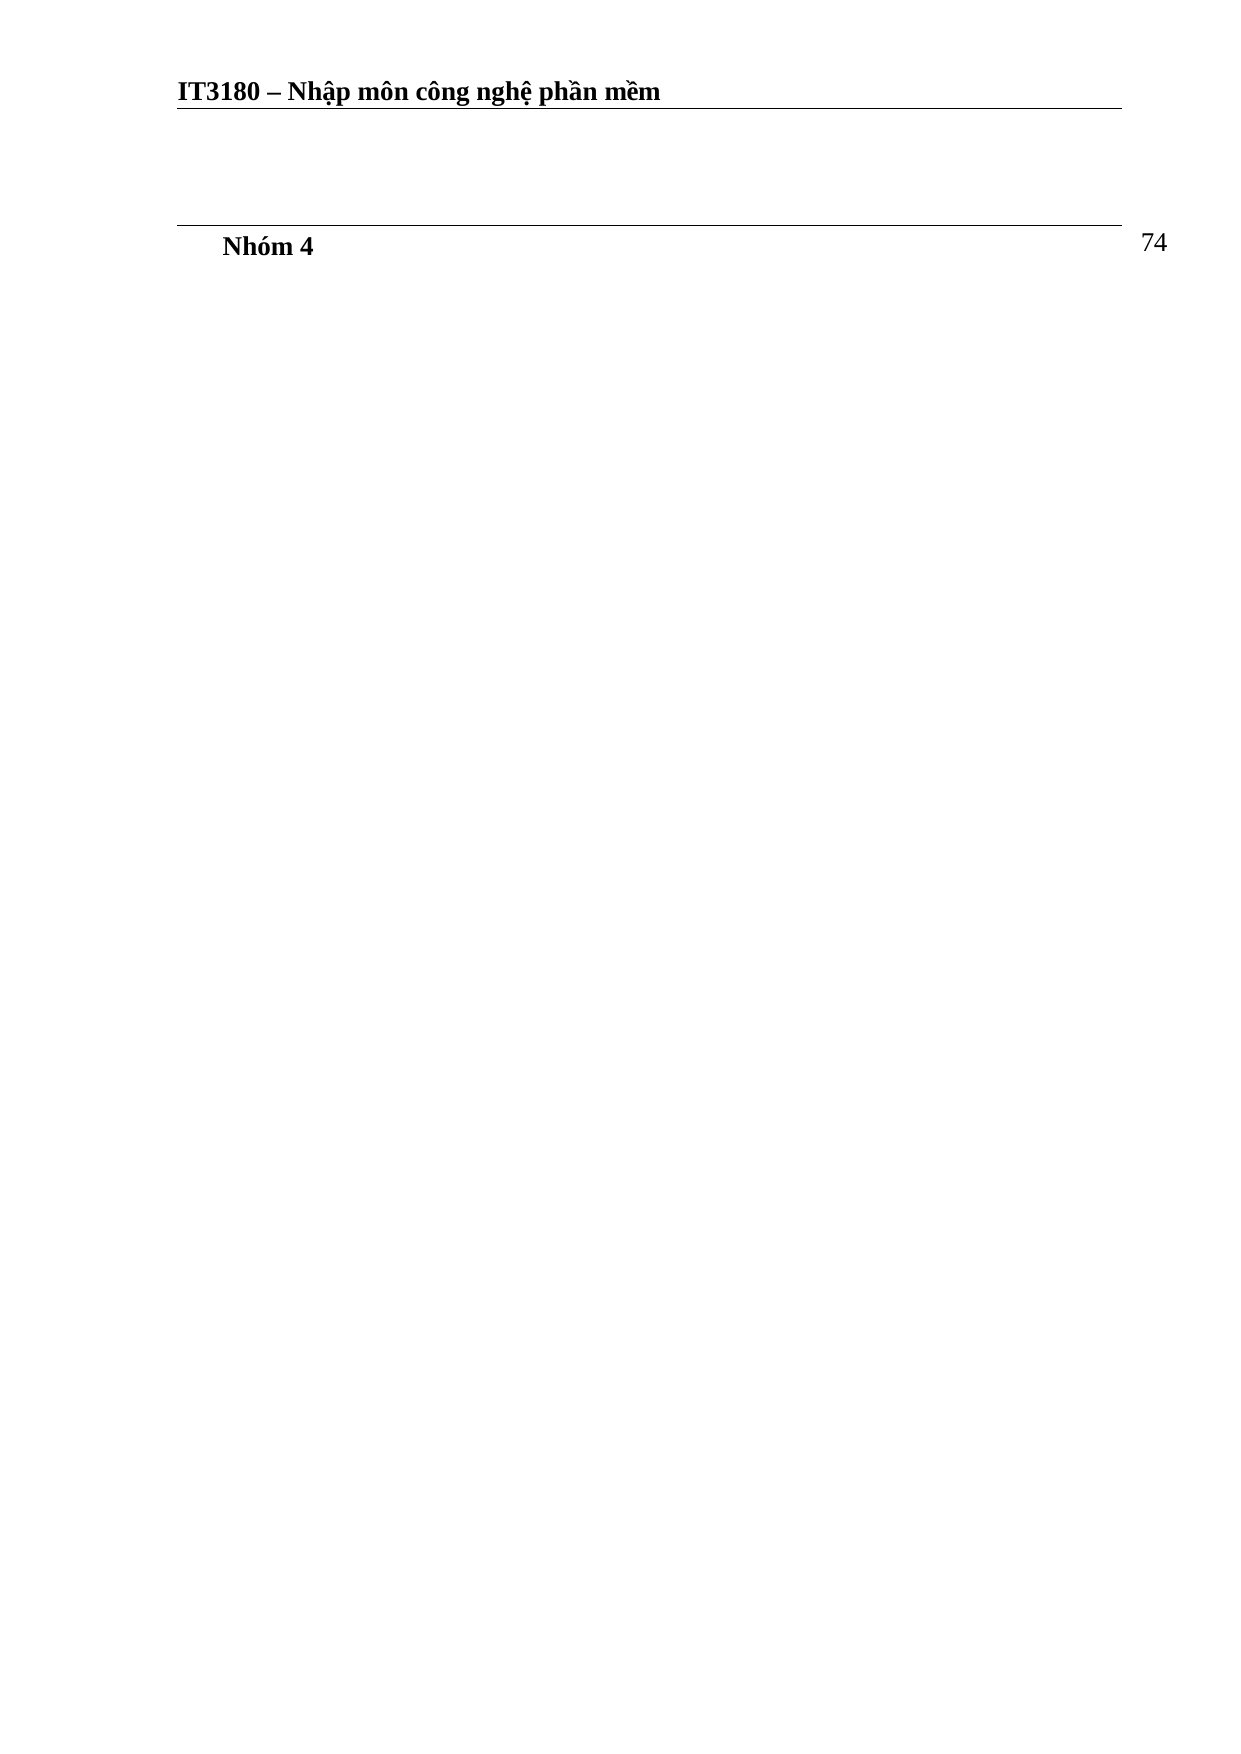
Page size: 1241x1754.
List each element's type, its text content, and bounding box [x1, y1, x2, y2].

text Nhóm 4 74 [222, 223, 1152, 261]
